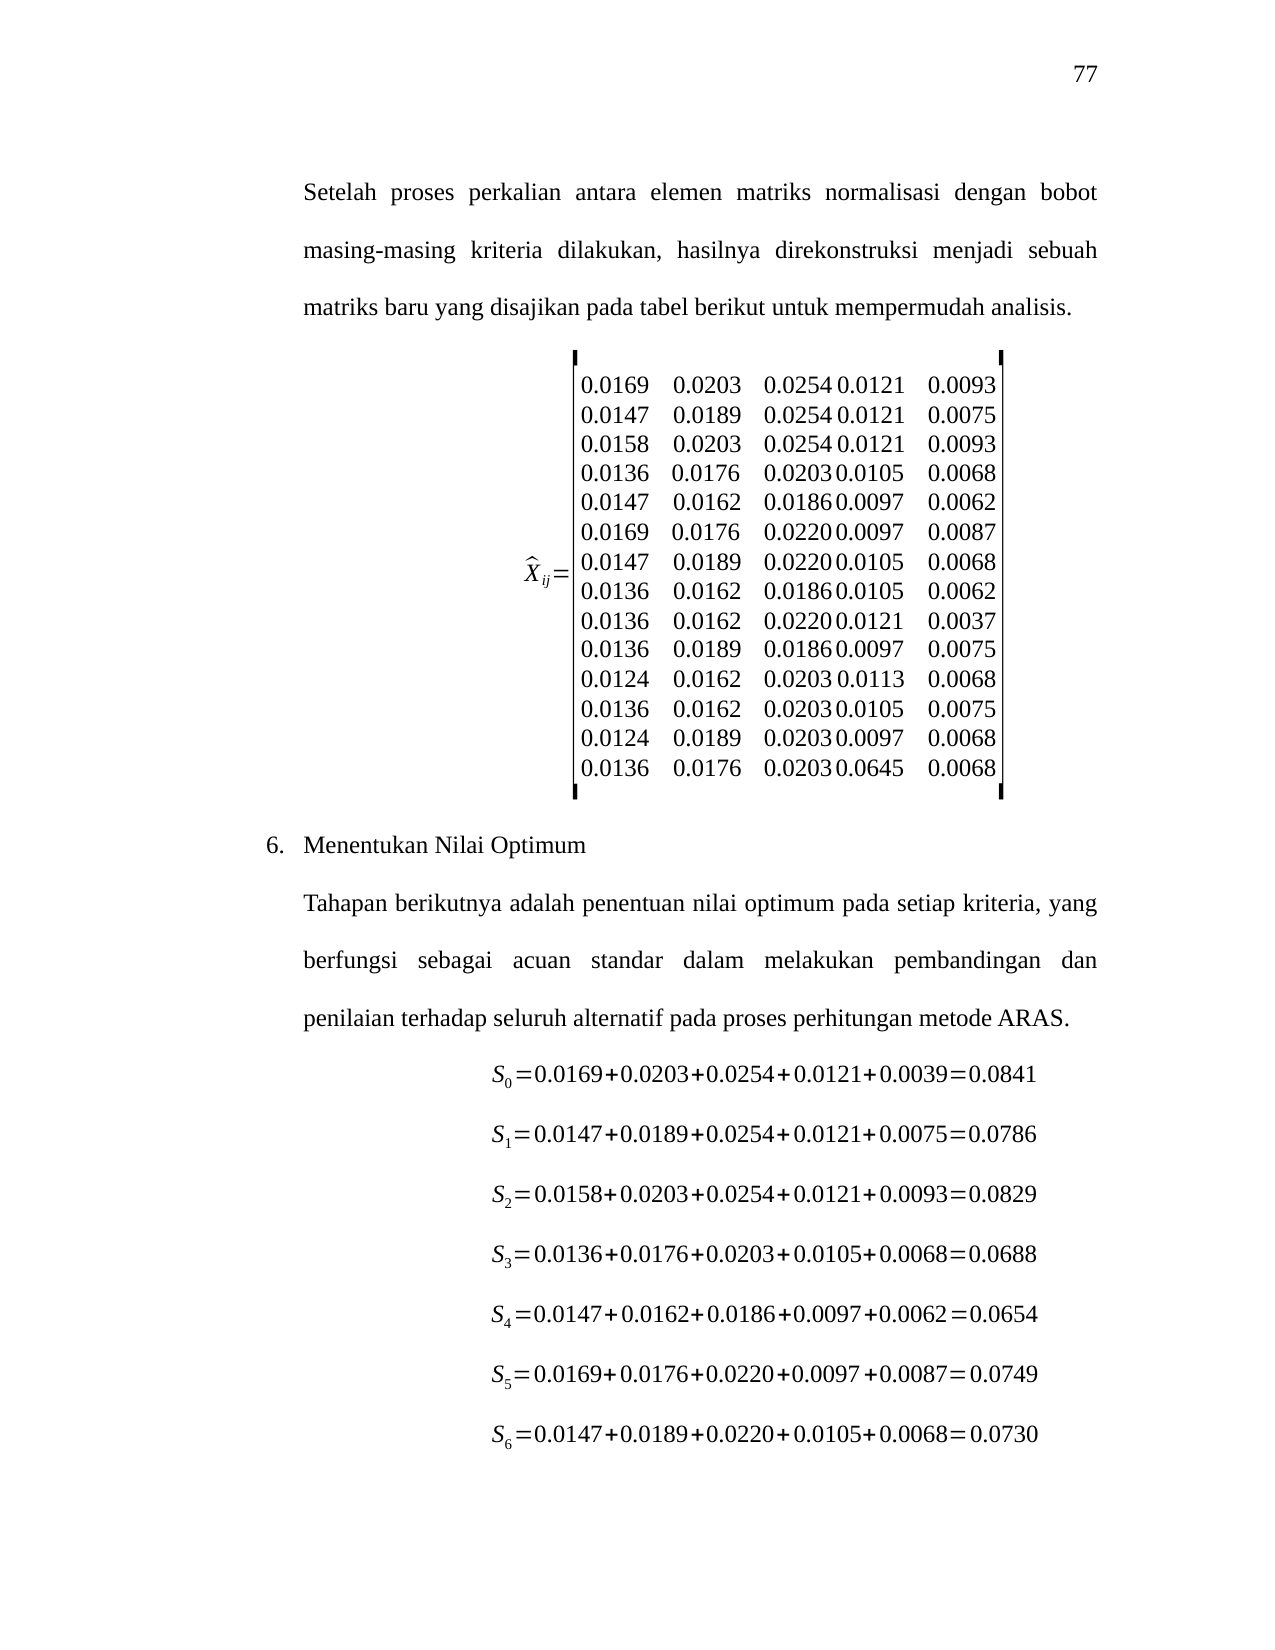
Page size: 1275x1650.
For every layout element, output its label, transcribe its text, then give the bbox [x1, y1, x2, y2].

list Menentukan Nilai Optimum [266, 831, 1225, 859]
list Setelah proses perkalian antara elemen matriks normalisasi dengan bobot masing-masing kriteria dilakukan, hasilnya direkonstruksi menjadi sebuah matriks baru yang disajikan pada tabel berikut untuk mempermudah analisis. [303, 177, 1098, 321]
list Tahapan berikutnya adalah penentuan nilai optimum pada setiap kriteria, yang berfungsi sebagai acuan standar dalam melakukan pembandingan dan penilaian terhadap seluruh alternatif pada proses perhitungan metode ARAS. [303, 888, 1098, 1032]
